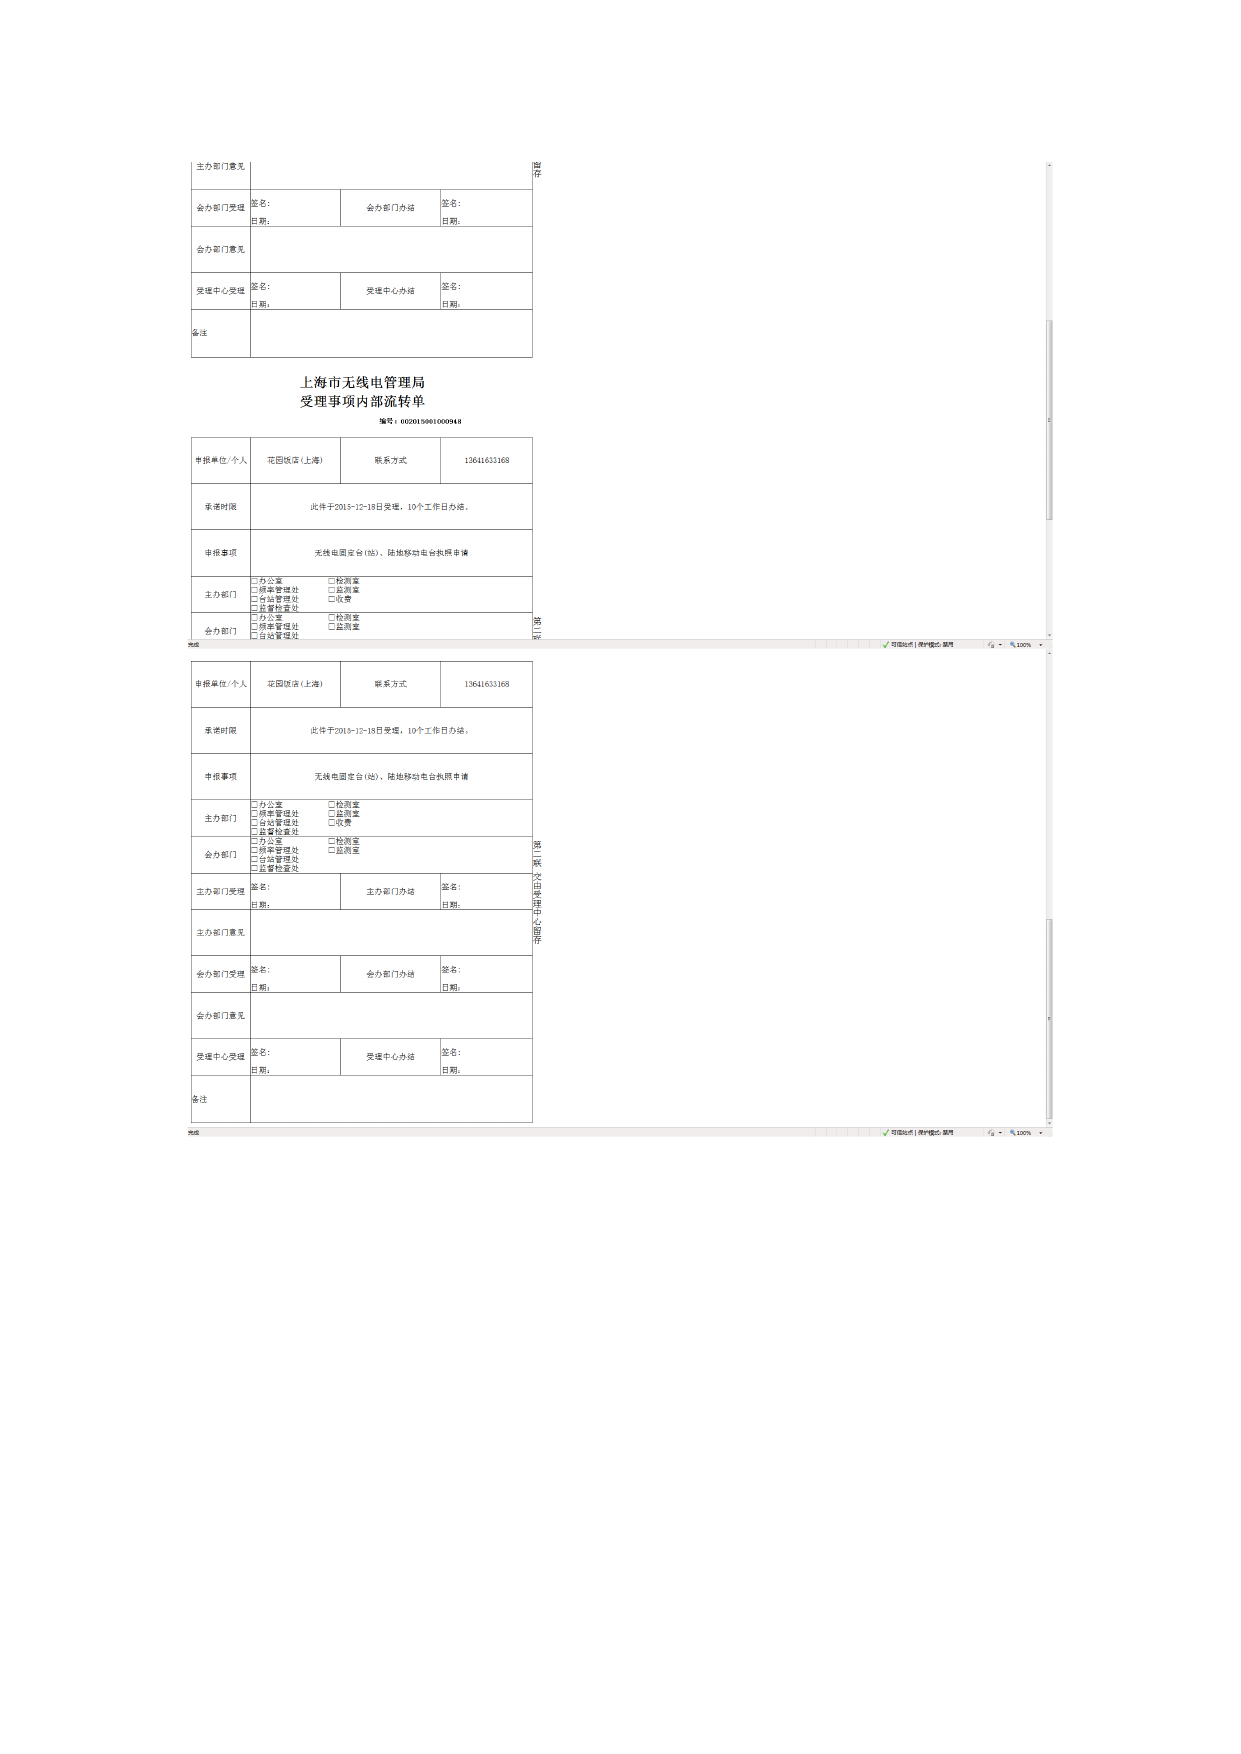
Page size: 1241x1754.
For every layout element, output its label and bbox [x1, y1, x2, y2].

picture [187, 162, 1053, 1137]
